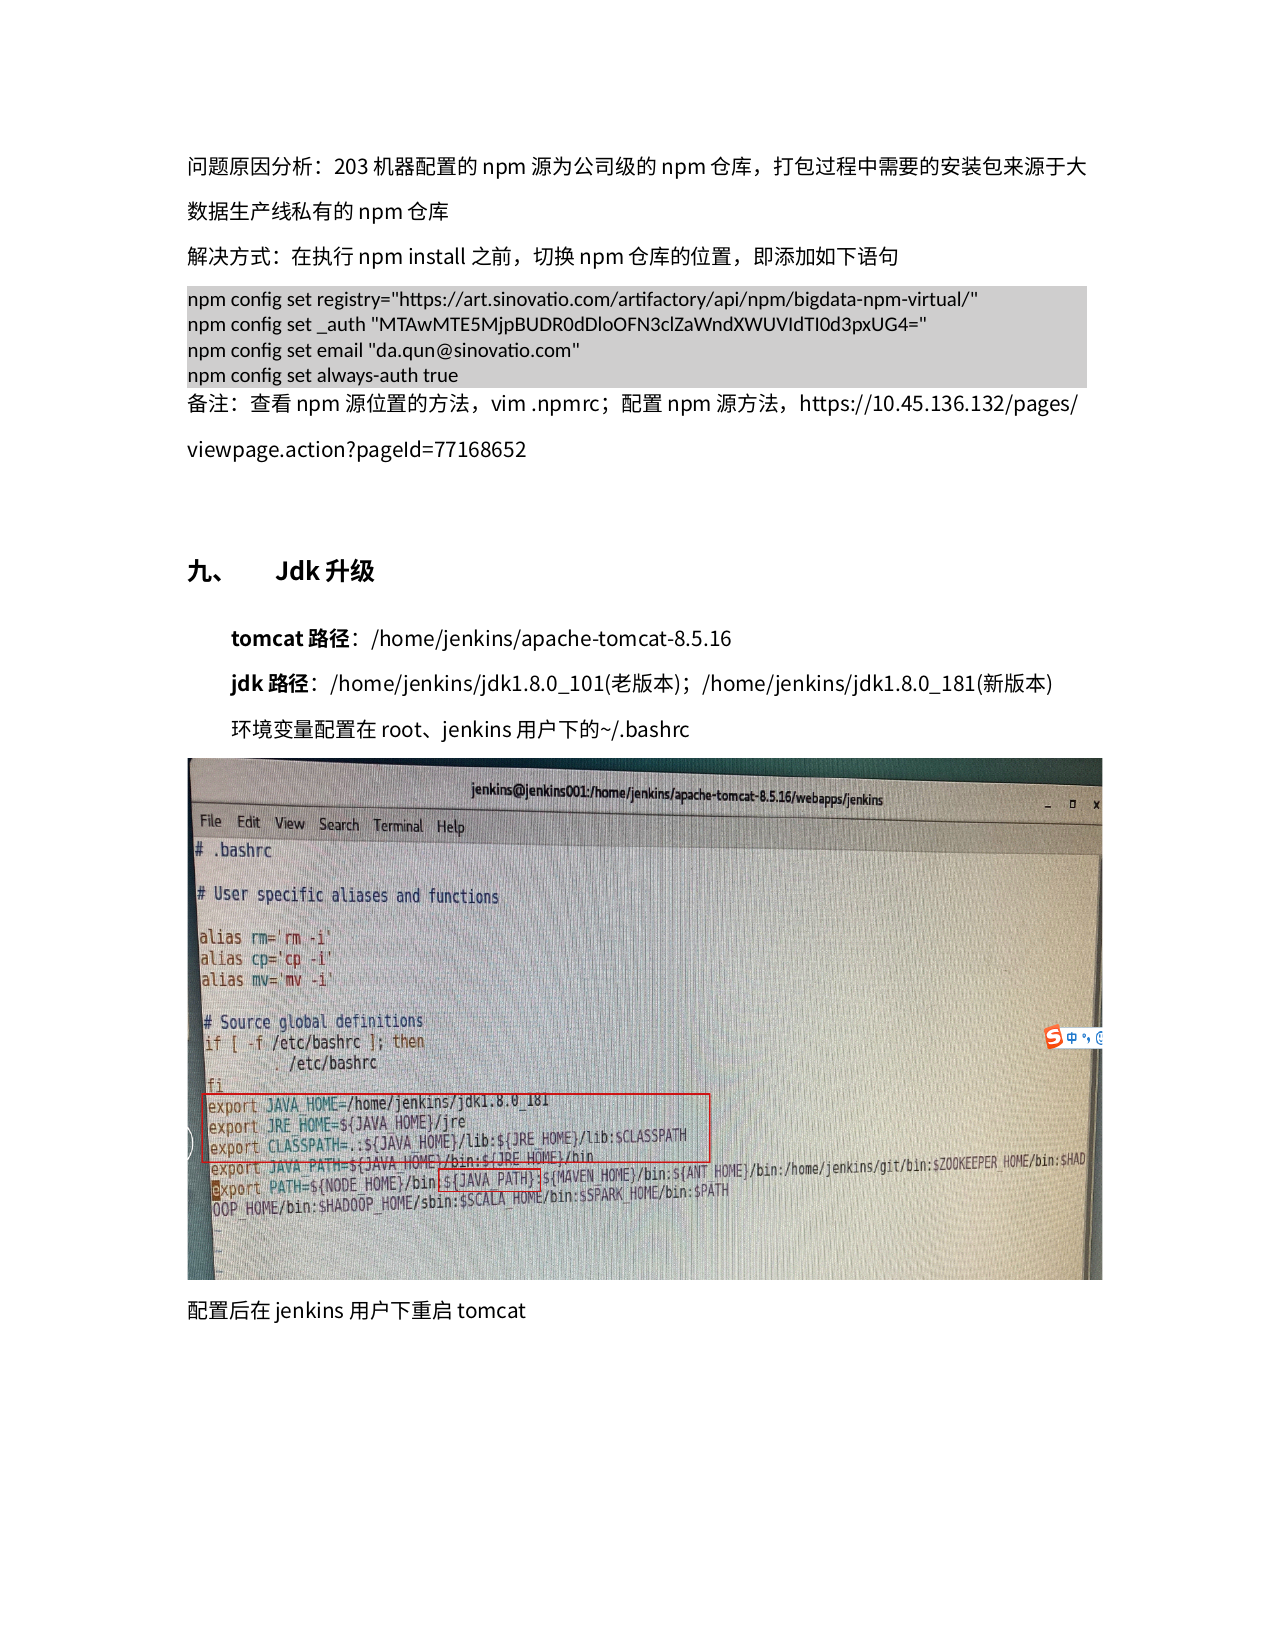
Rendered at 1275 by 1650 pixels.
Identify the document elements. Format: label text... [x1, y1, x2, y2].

text 环境变量配置在root、jenkins用户下的~/.bashrc [187, 713, 1087, 743]
text 问题原因分析：203机器配置的npm源为公司级的npm仓库，打包过程中需要的安装包来源于大数据生产线私有的npm仓库 [187, 150, 1087, 226]
text jdk路径：/home/jenkins/jdk1.8.0_101(老版本)；/home/jenkins/jdk1.8.0_181(新版本) [187, 668, 1087, 698]
picture [187, 758, 1103, 1280]
text 配置后在jenkins用户下重启tomcat [187, 1294, 1087, 1324]
text npm config set always-auth true [187, 362, 1087, 388]
text npm config set _auth "MTAwMTE5MjpBUDR0dDloOFN3clZaWndXWUVIdTI0d3pxUG4=" [187, 311, 1087, 337]
subtitle Jdk升级 [187, 552, 1087, 588]
text 备注：查看npm源位置的方法，vim .npmrc；配置npm源方法，https://10.45.136.132/pages/viewpage.action?pageId=77168652 [187, 388, 1087, 463]
text 解决方式：在执行npm install之前，切换npm仓库的位置，即添加如下语句 [187, 241, 1087, 271]
text npm config set email "da.qun@sinovatio.com" [187, 337, 1087, 362]
text npm config set registry="https://art.sinovatio.com/artifactory/api/npm/bigdata-npm-virtual/" [187, 286, 1087, 311]
text tomcat路径：/home/jenkins/apache-tomcat-8.5.16 [187, 622, 1087, 653]
